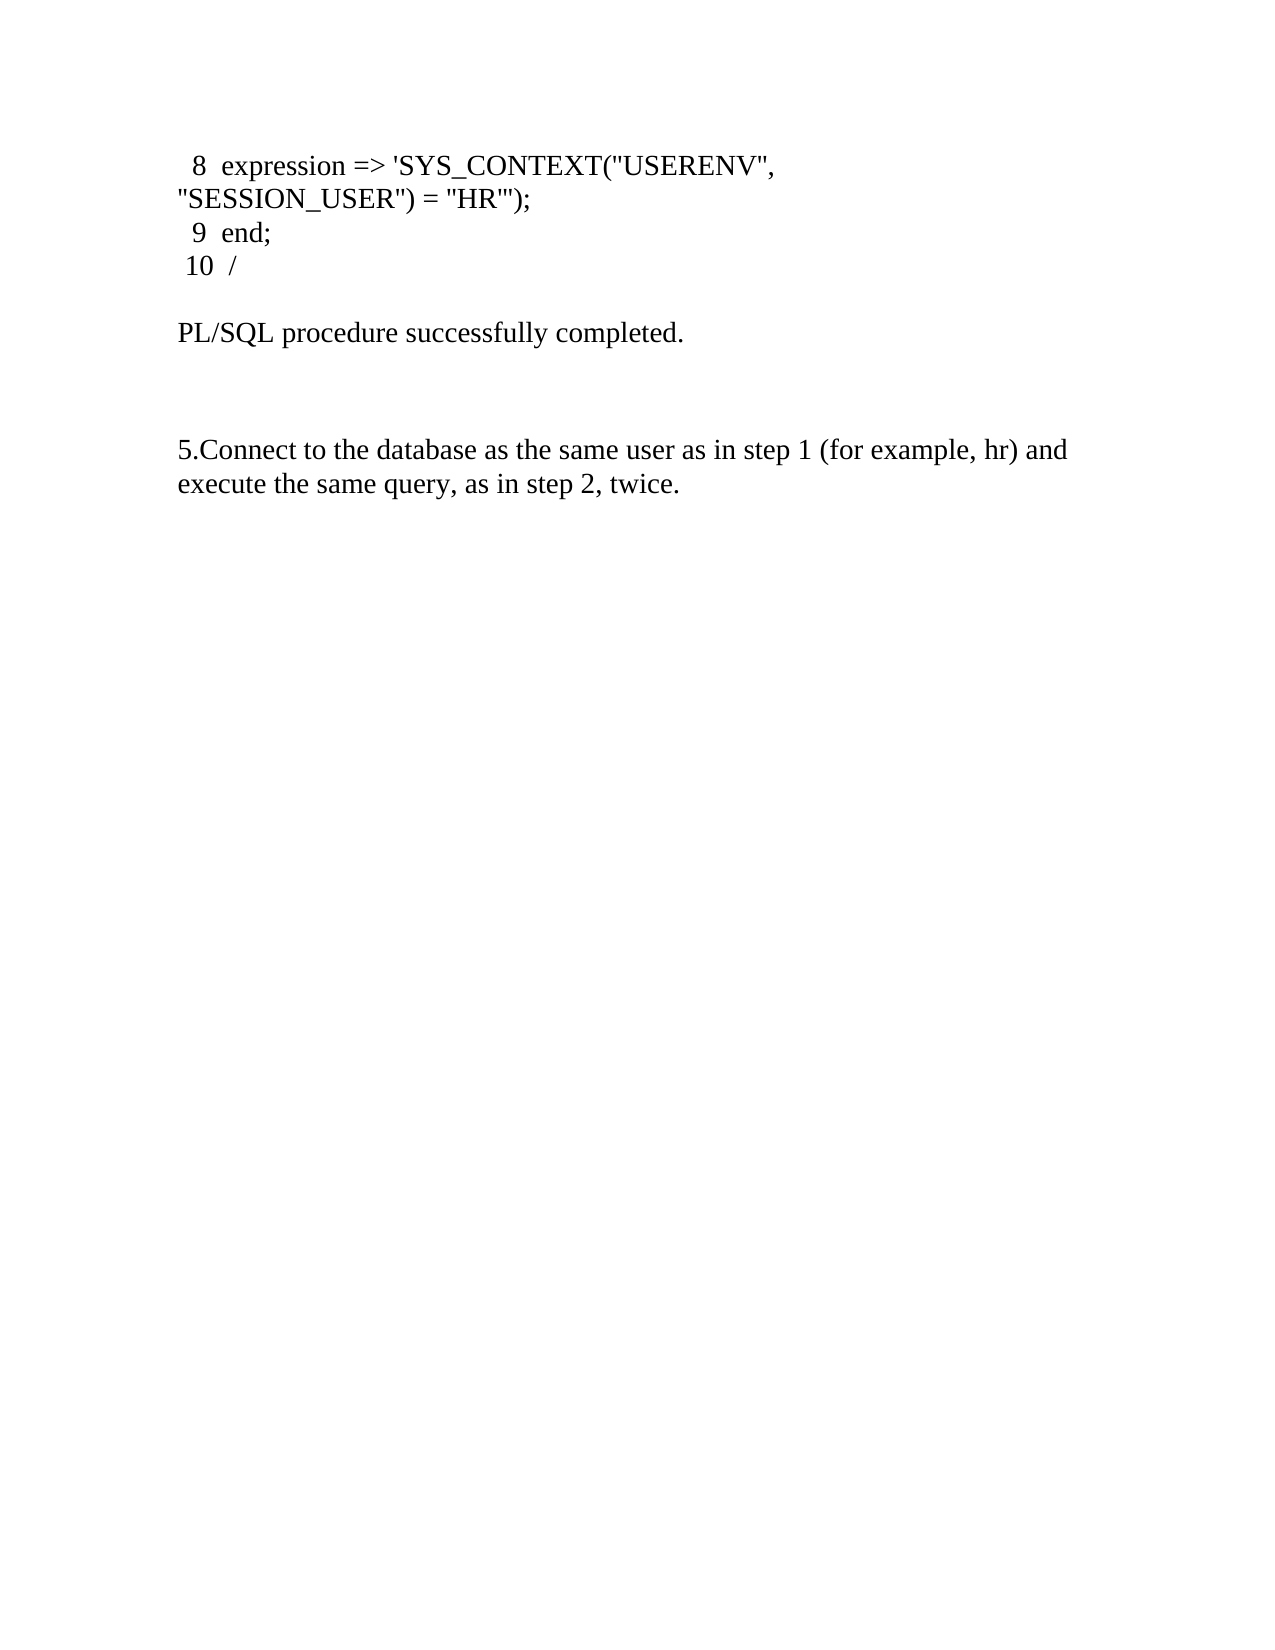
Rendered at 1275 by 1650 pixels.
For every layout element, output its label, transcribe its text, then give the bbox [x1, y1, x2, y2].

text 5.Connect to the database as the same user as in step 1 (for example, hr) and execute the same query, as in step 2, twice. [177, 432, 1098, 499]
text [177, 148, 1098, 349]
